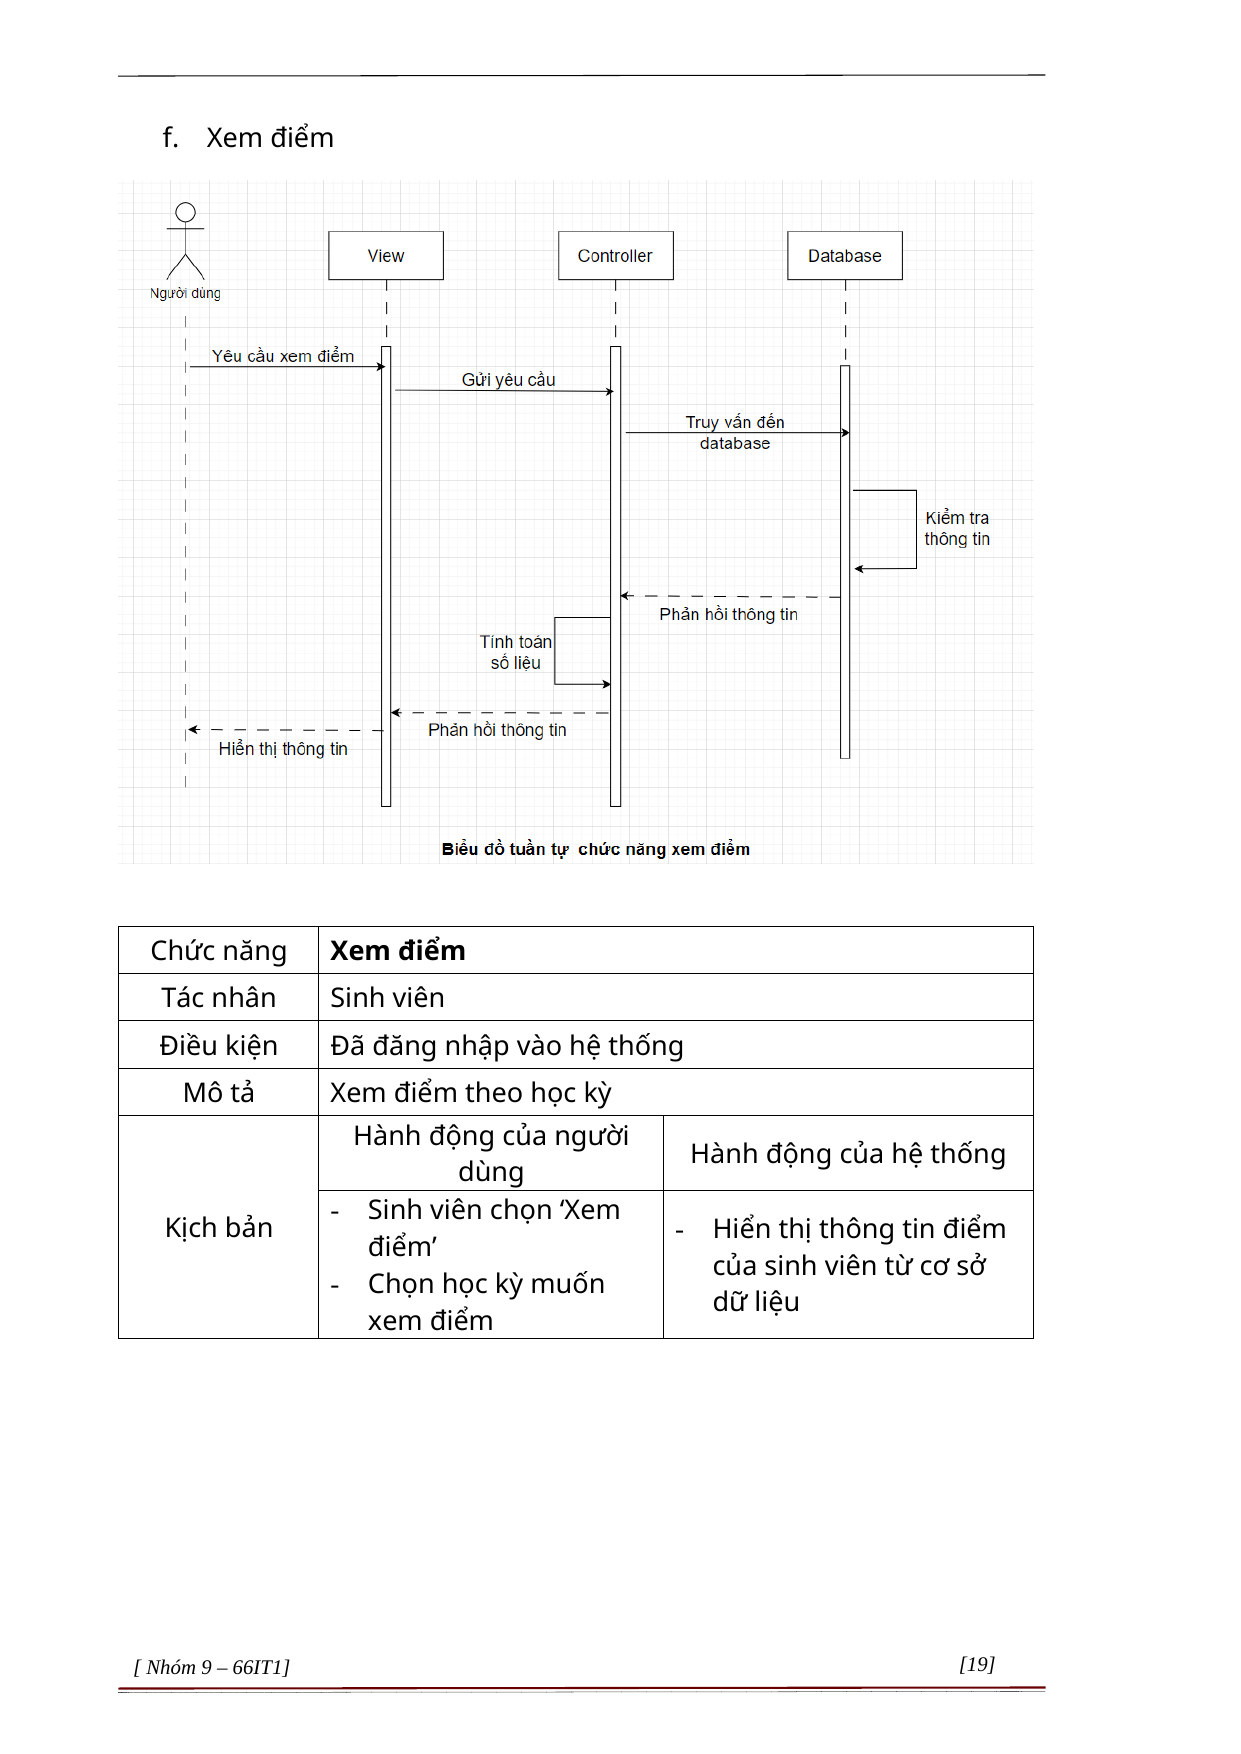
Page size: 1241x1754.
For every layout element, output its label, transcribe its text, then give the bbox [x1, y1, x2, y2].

table_cell Tác nhân [119, 974, 318, 1020]
table_header Chức năng [119, 927, 318, 973]
table_cell Xem điểm theo học kỳ [319, 1069, 1033, 1115]
table_cell Sinh viên [319, 974, 1033, 1020]
table_cell Mô tả [119, 1069, 318, 1115]
table_cell Hành động của hệ thống [664, 1116, 1033, 1190]
table_header Xem điểm [319, 927, 1033, 973]
table_cell Hành động của người dùng [319, 1116, 663, 1190]
table_cell Điều kiện [119, 1021, 318, 1068]
picture [118, 180, 1034, 864]
table_cell Đã đăng nhập vào hệ thống [319, 1021, 1033, 1068]
table_cell Kịch bản [119, 1116, 318, 1338]
table_cell Sinh viên chọn ‘Xem điểm’ Chọn học kỳ muốn xem điểm [319, 1191, 663, 1338]
table_cell Hiển thị thông tin điểm của sinh viên từ cơ sở dữ liệu [664, 1191, 1033, 1338]
list Xem điểm [162, 118, 1033, 155]
